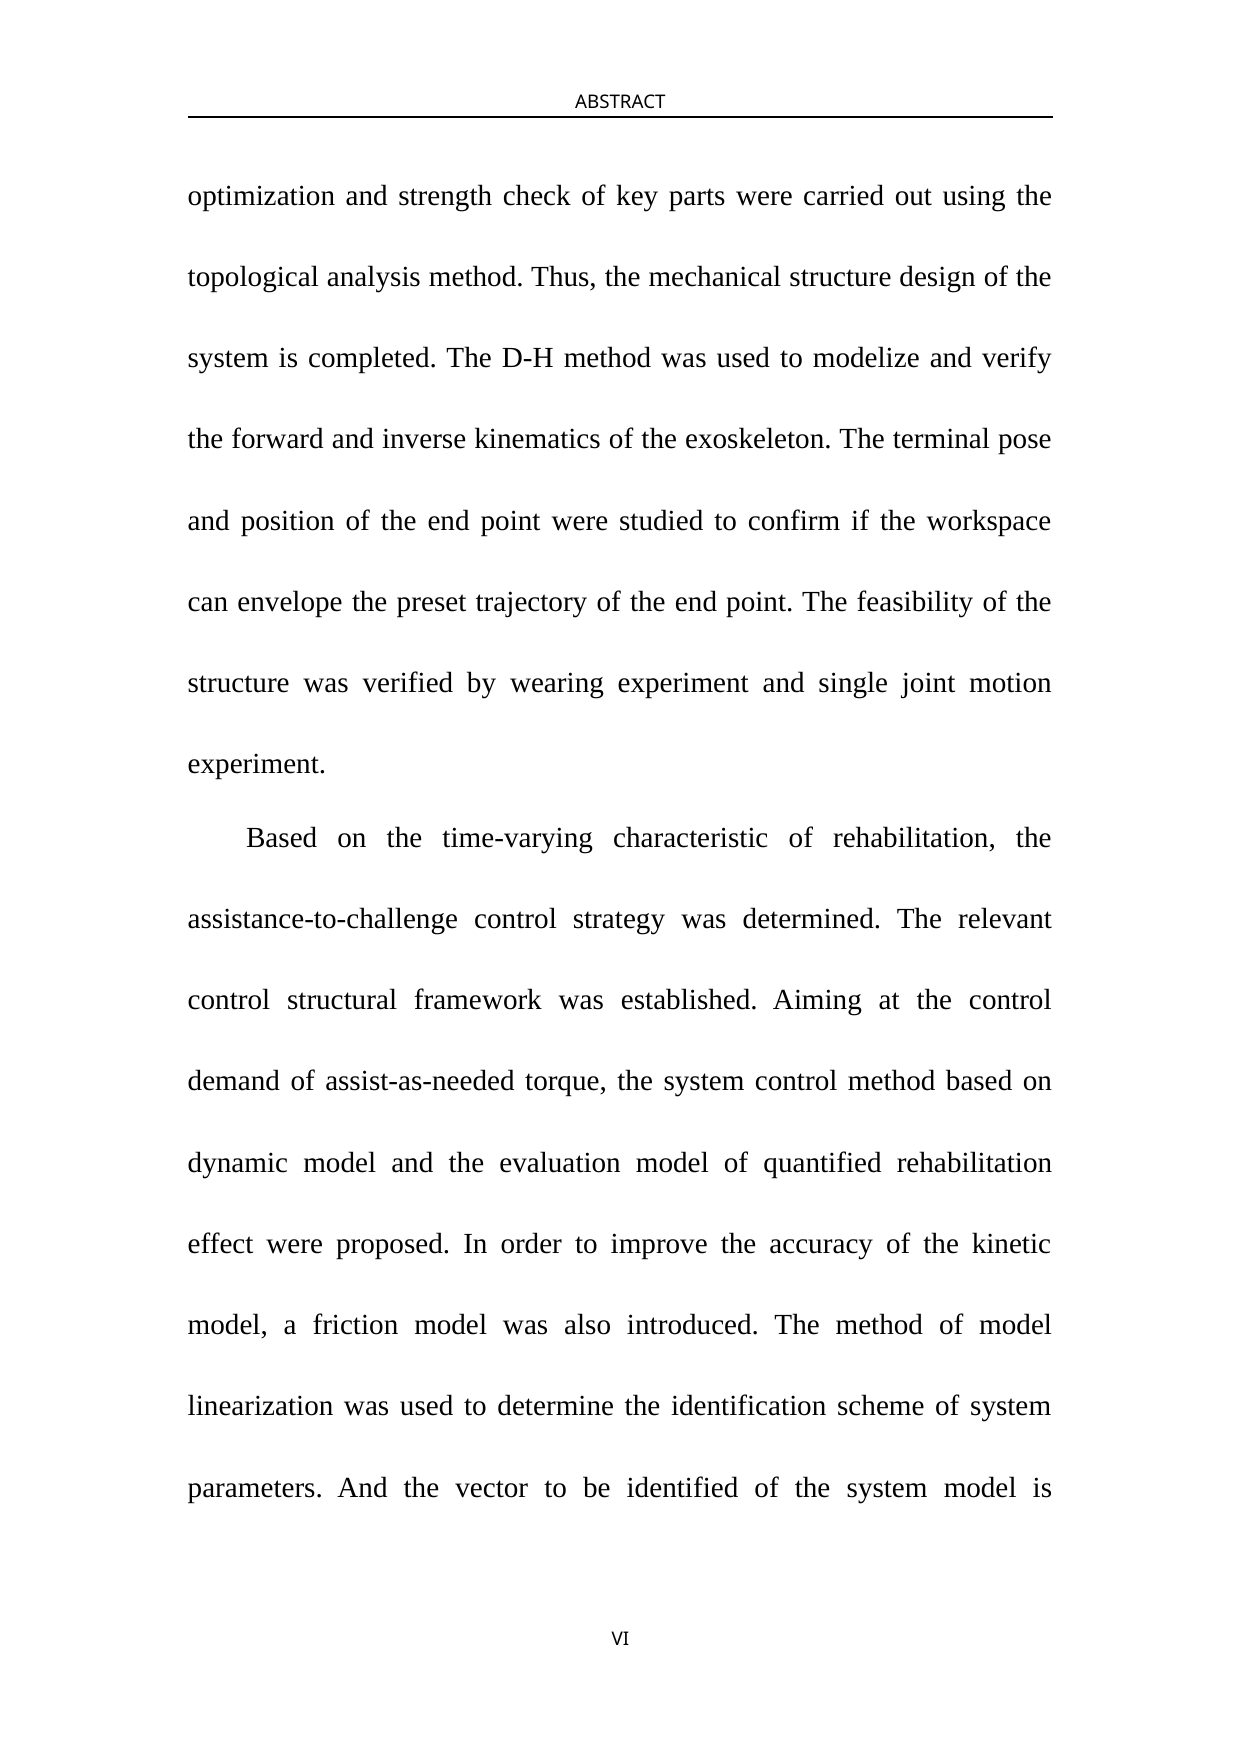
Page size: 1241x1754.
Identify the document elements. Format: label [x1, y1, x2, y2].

text [187, 162, 1053, 796]
text [187, 804, 1053, 1519]
